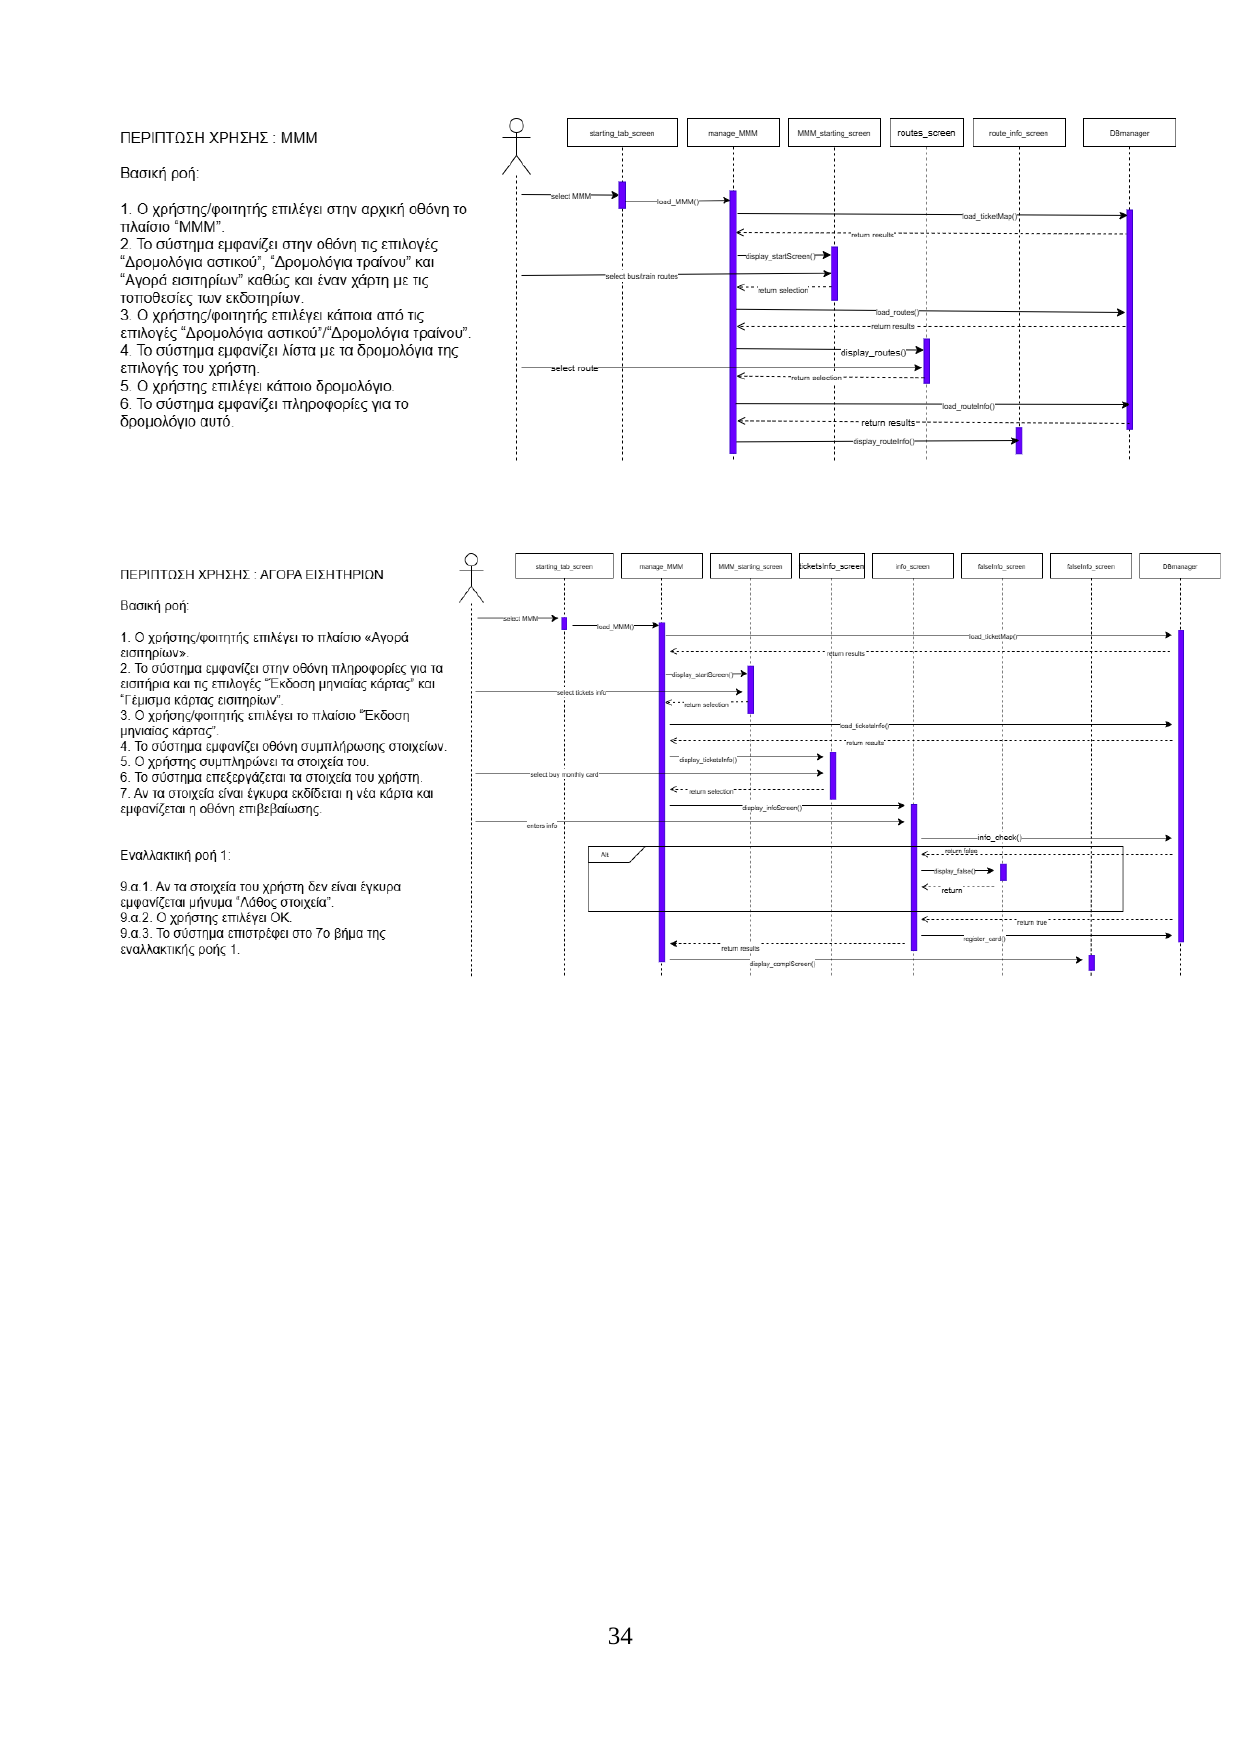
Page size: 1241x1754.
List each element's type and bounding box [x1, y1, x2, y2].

picture [118, 553, 1221, 977]
picture [118, 118, 1176, 462]
